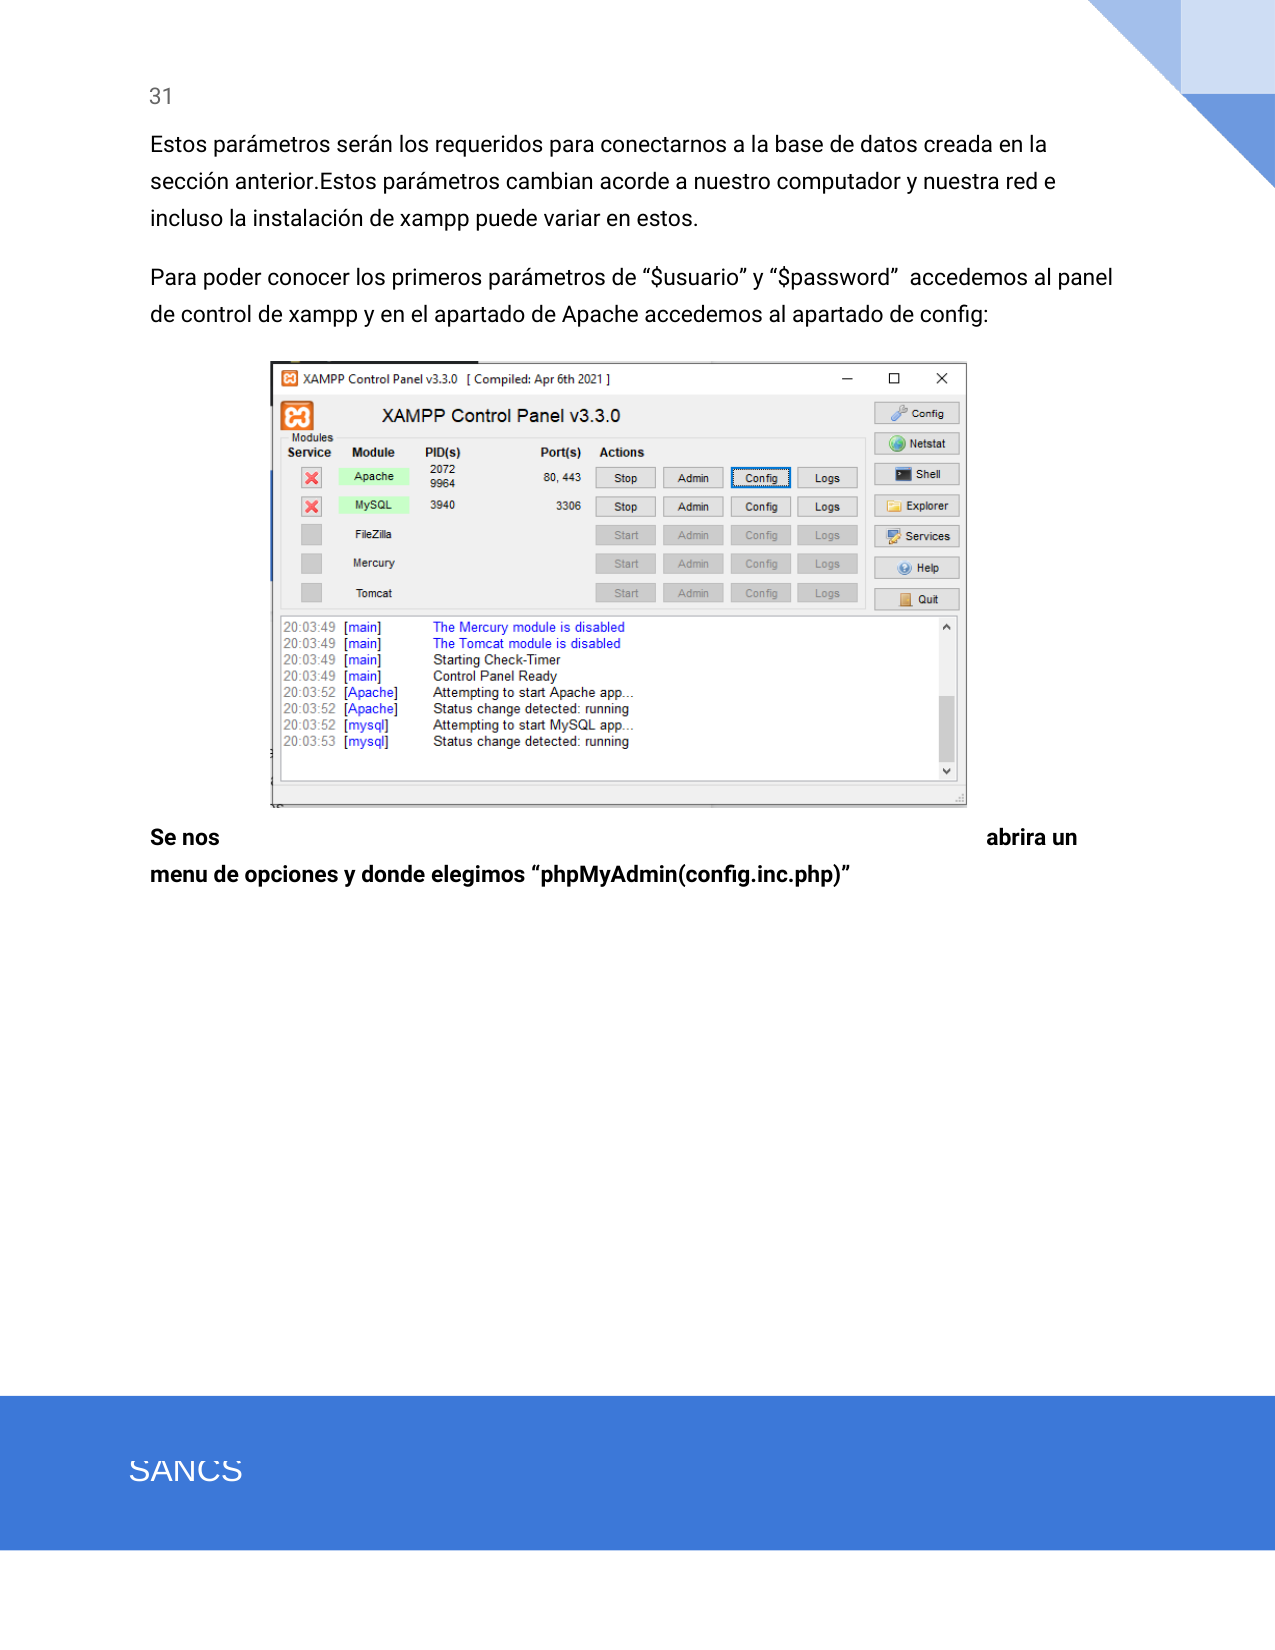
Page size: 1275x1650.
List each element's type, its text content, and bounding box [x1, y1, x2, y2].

text Se nos abrira un menu de opciones y donde elegimos “phpMyAdmin(config.inc.php)” [150, 824, 1125, 888]
text Para poder conocer los primeros parámetros de “$usuario” y “$password” accedemos al panel de control de xampp y en el apartado de Apache accedemos al apartado de config: [150, 264, 1125, 328]
picture [270, 361, 968, 808]
text Estos parámetros serán los requeridos para conectarnos a la base de datos creada en la sección anterior.Estos parámetros cambian acorde a nuestro computador y nuestra red e incluso la instalación de xampp puede variar en estos. [150, 131, 1125, 232]
picture [1087, 0, 1275, 188]
